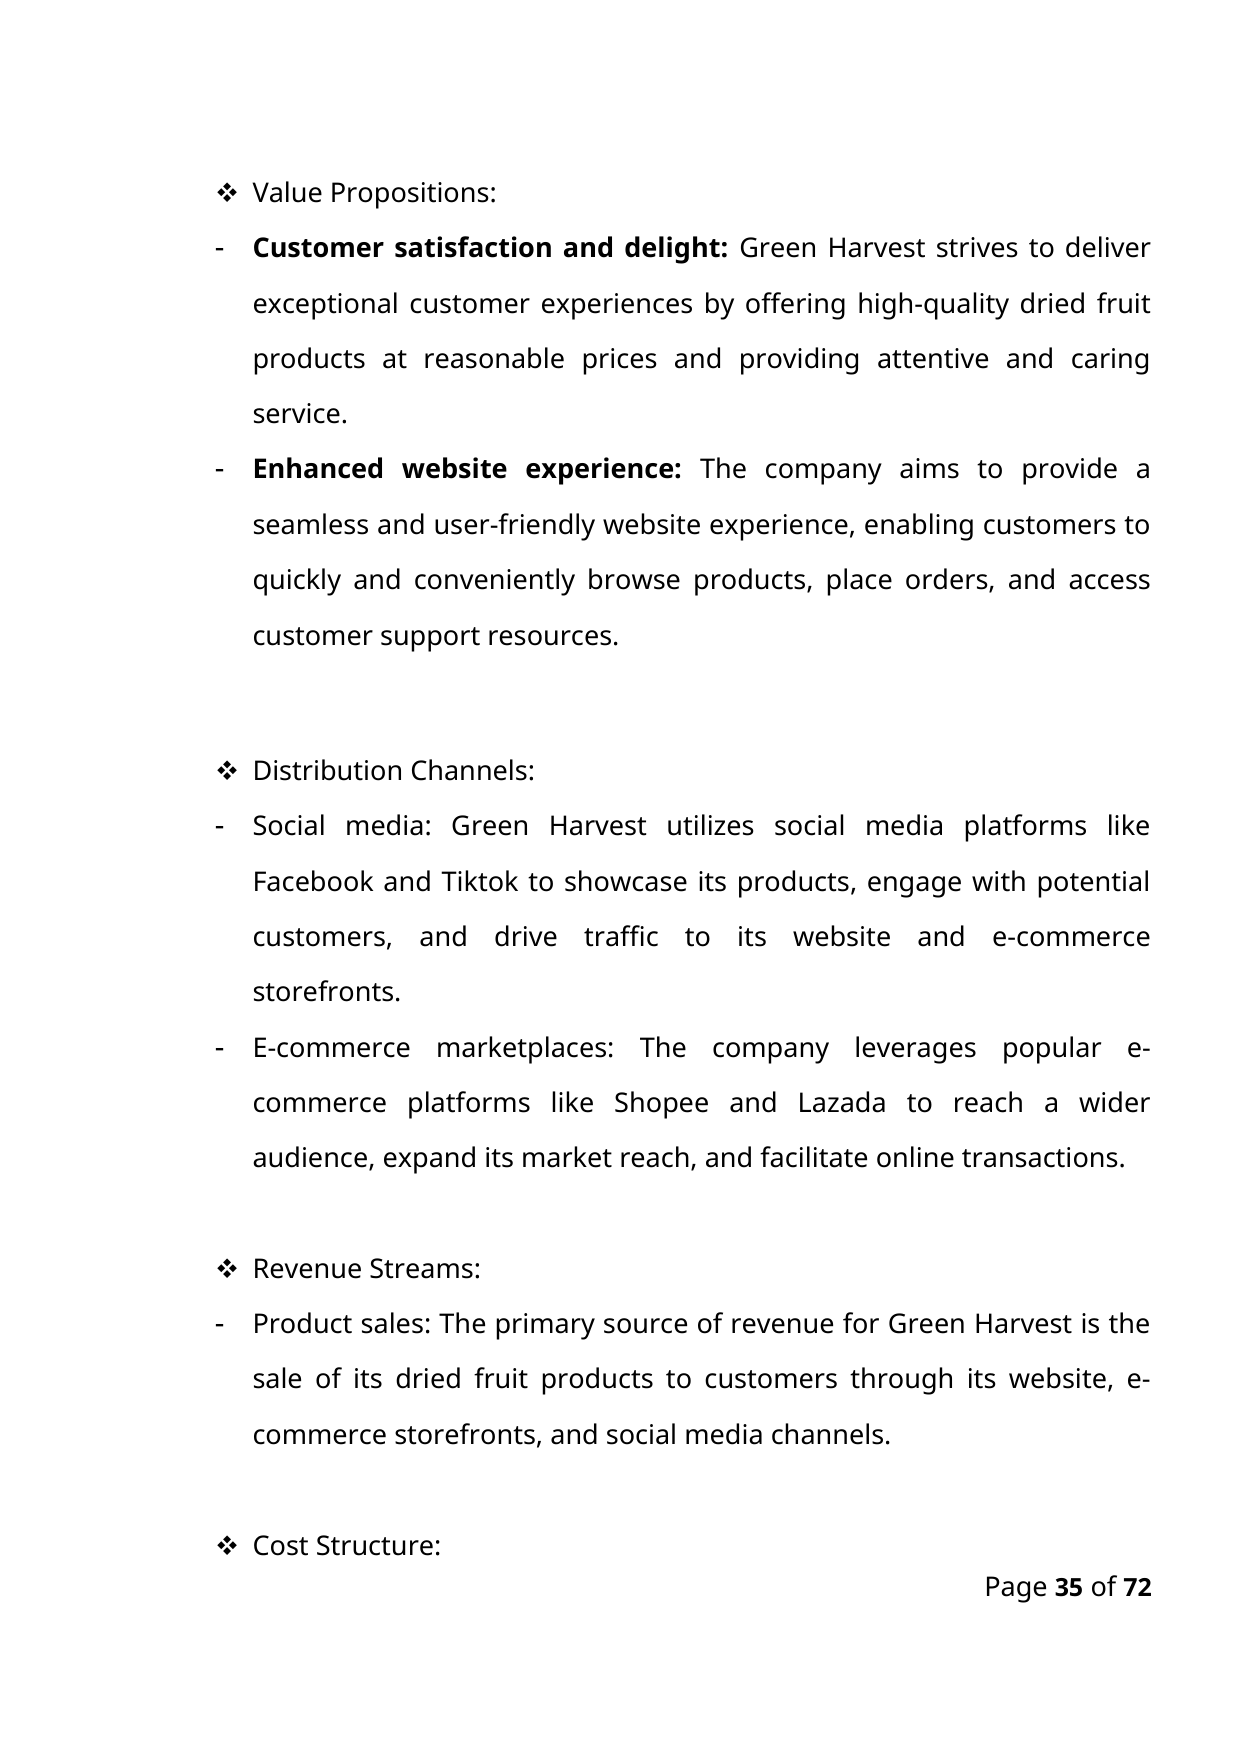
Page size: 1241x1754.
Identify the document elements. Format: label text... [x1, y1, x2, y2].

list E-commerce marketplaces: The company leverages popular e-commerce platforms like Shopee and Lazada to reach a wider audience, expand its market reach, and facilitate online transactions. [215, 1028, 1152, 1176]
list Revenue Streams: [215, 1249, 1152, 1286]
list Social media: Green Harvest utilizes social media platforms like Facebook and Tiktok to showcase its products, engage with potential customers, and drive traffic to its website and e-commerce storefronts. [215, 807, 1152, 1010]
list Customer satisfaction and delight: Green Harvest strives to deliver exceptional customer experiences by offering high-quality dried fruit products at reasonable prices and providing attentive and caring service. [215, 229, 1152, 432]
list Product sales: The primary source of revenue for Green Harvest is the sale of its dried fruit products to customers through its website, e-commerce storefronts, and social media channels. [215, 1305, 1152, 1452]
list Enhanced website experience: The company aims to provide a seamless and user-friendly website experience, enabling customers to quickly and conveniently browse products, place orders, and access customer support resources. [215, 450, 1152, 653]
list Cost Structure: [215, 1526, 1152, 1563]
list Value Propositions: [215, 173, 1152, 210]
list Distribution Channels: [215, 752, 1152, 788]
